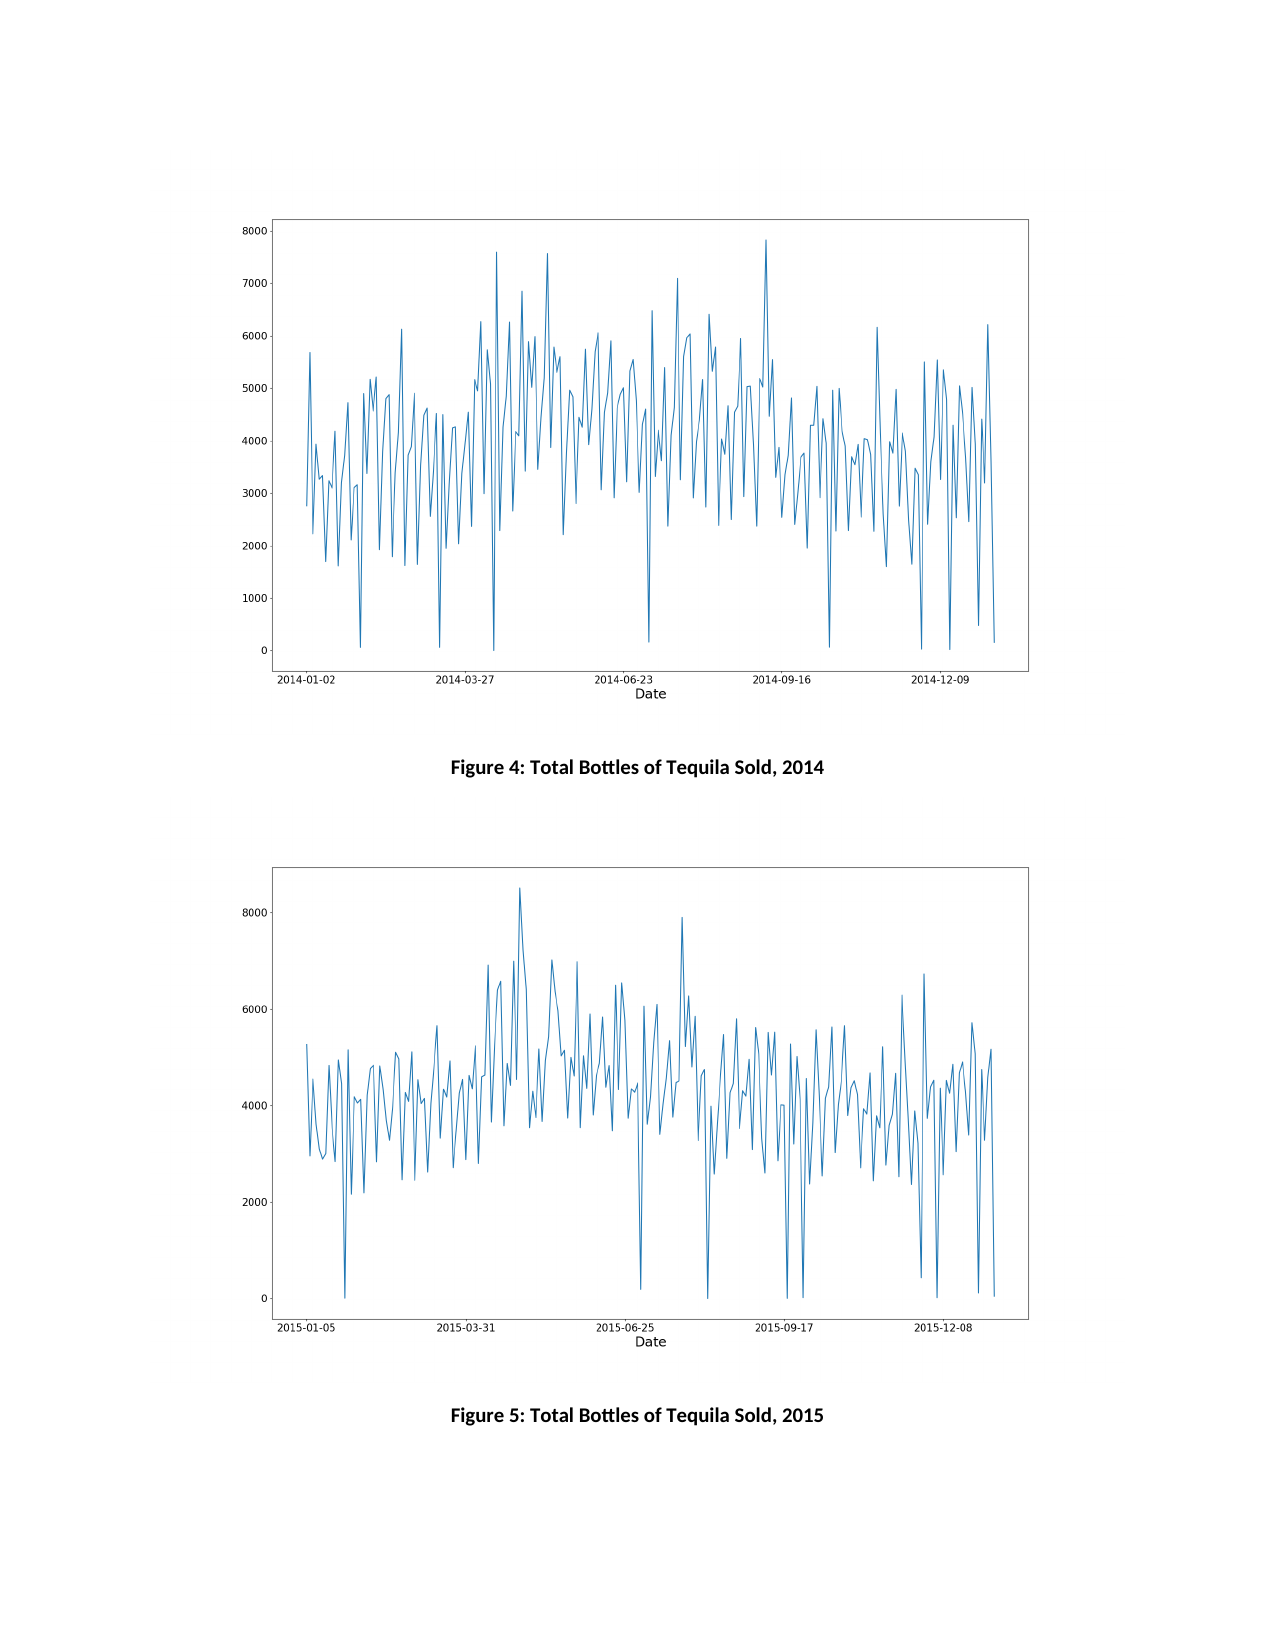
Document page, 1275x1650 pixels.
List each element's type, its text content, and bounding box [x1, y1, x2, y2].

picture [150, 150, 1125, 735]
picture [150, 797, 1125, 1383]
text Figure 5: Total Bottles of Tequila Sold, 2015 [150, 1402, 1125, 1427]
text Figure 4: Total Bottles of Tequila Sold, 2014 [150, 754, 1125, 779]
